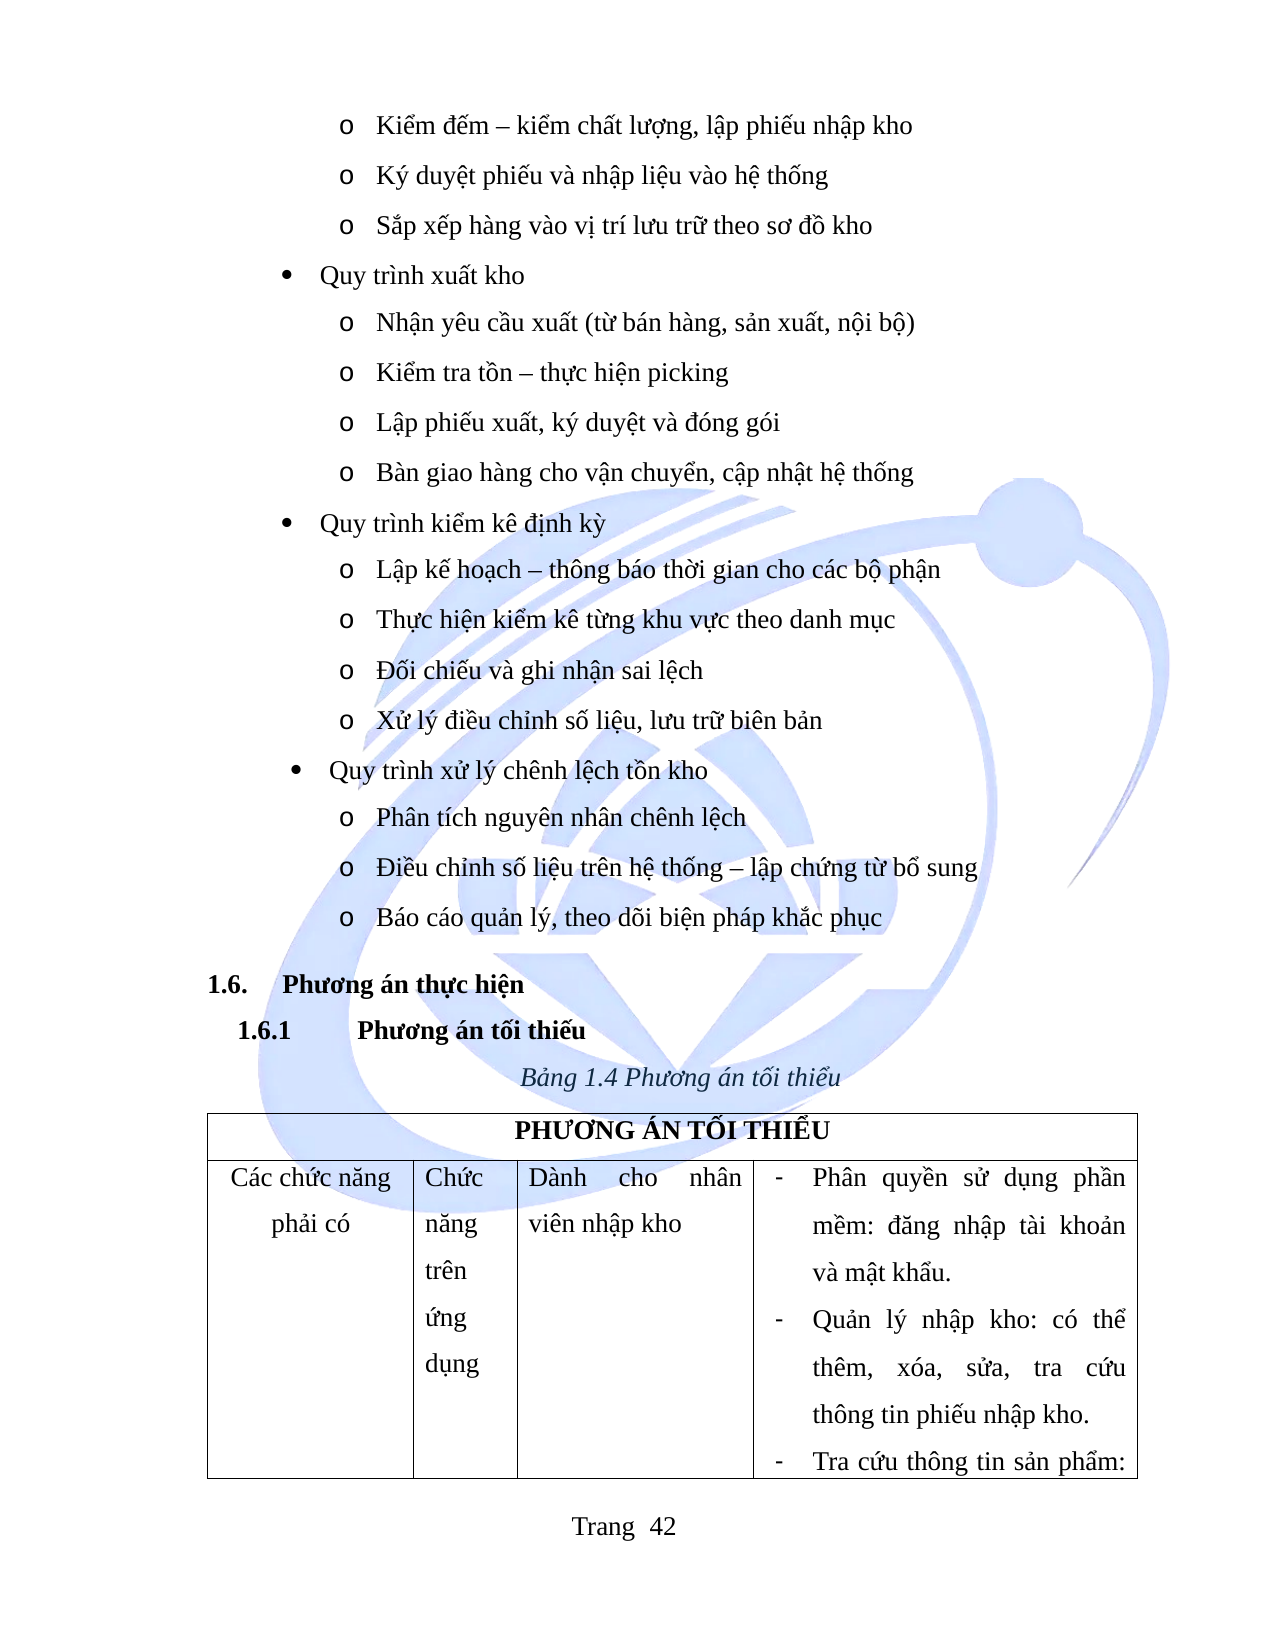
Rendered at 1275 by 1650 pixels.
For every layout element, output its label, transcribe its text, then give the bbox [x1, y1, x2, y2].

subtitle Phương án tối thiếu [237, 1014, 1156, 1046]
list Đối chiếu và ghi nhận sai lệch [338, 654, 1156, 687]
list Quy trình xử lý chênh lệch tồn kho [291, 754, 1156, 785]
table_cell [208, 1161, 413, 1477]
list Thực hiện kiểm kê từng khu vực theo danh mục [338, 604, 1156, 637]
list Điều chỉnh số liệu trên hệ thống – lập chứng từ bổ sung [338, 851, 1156, 884]
list Lập kế hoạch – thông báo thời gian cho các bộ phận [338, 553, 1156, 587]
list Xử lý điều chỉnh số liệu, lưu trữ biên bản [338, 704, 1156, 737]
list Kiểm đếm – kiểm chất lượng, lập phiếu nhập kho [338, 109, 1156, 142]
list Quy trình kiểm kê định kỳ [282, 507, 1156, 538]
list Quy trình xuất kho [282, 259, 1156, 291]
list Ký duyệt phiếu và nhập liệu vào hệ thống [338, 159, 1156, 193]
list Kiểm tra tồn – thực hiện picking [338, 356, 1156, 390]
list Nhận yêu cầu xuất (từ bán hàng, sản xuất, nội bộ) [338, 306, 1156, 340]
list Bàn giao hàng cho vận chuyển, cập nhật hệ thống [338, 457, 1156, 490]
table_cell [414, 1161, 517, 1477]
subtitle Phương pháp xác nhận phạm vi [216, 478, 1192, 1230]
subtitle Phương án thực hiện [207, 968, 1156, 999]
list Lập phiếu xuất, ký duyệt và đóng gói [338, 406, 1156, 440]
list Sắp xếp hàng vào vị trí lưu trữ theo sơ đồ kho [338, 209, 1156, 243]
table_header PHƯƠNG ÁN TỐI THIỂU [208, 1114, 1137, 1159]
list Báo cáo quản lý, theo dõi biện pháp khắc phục [338, 901, 1156, 934]
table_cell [518, 1161, 753, 1477]
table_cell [754, 1161, 1137, 1477]
list Phân tích nguyên nhân chênh lệch [338, 801, 1156, 834]
